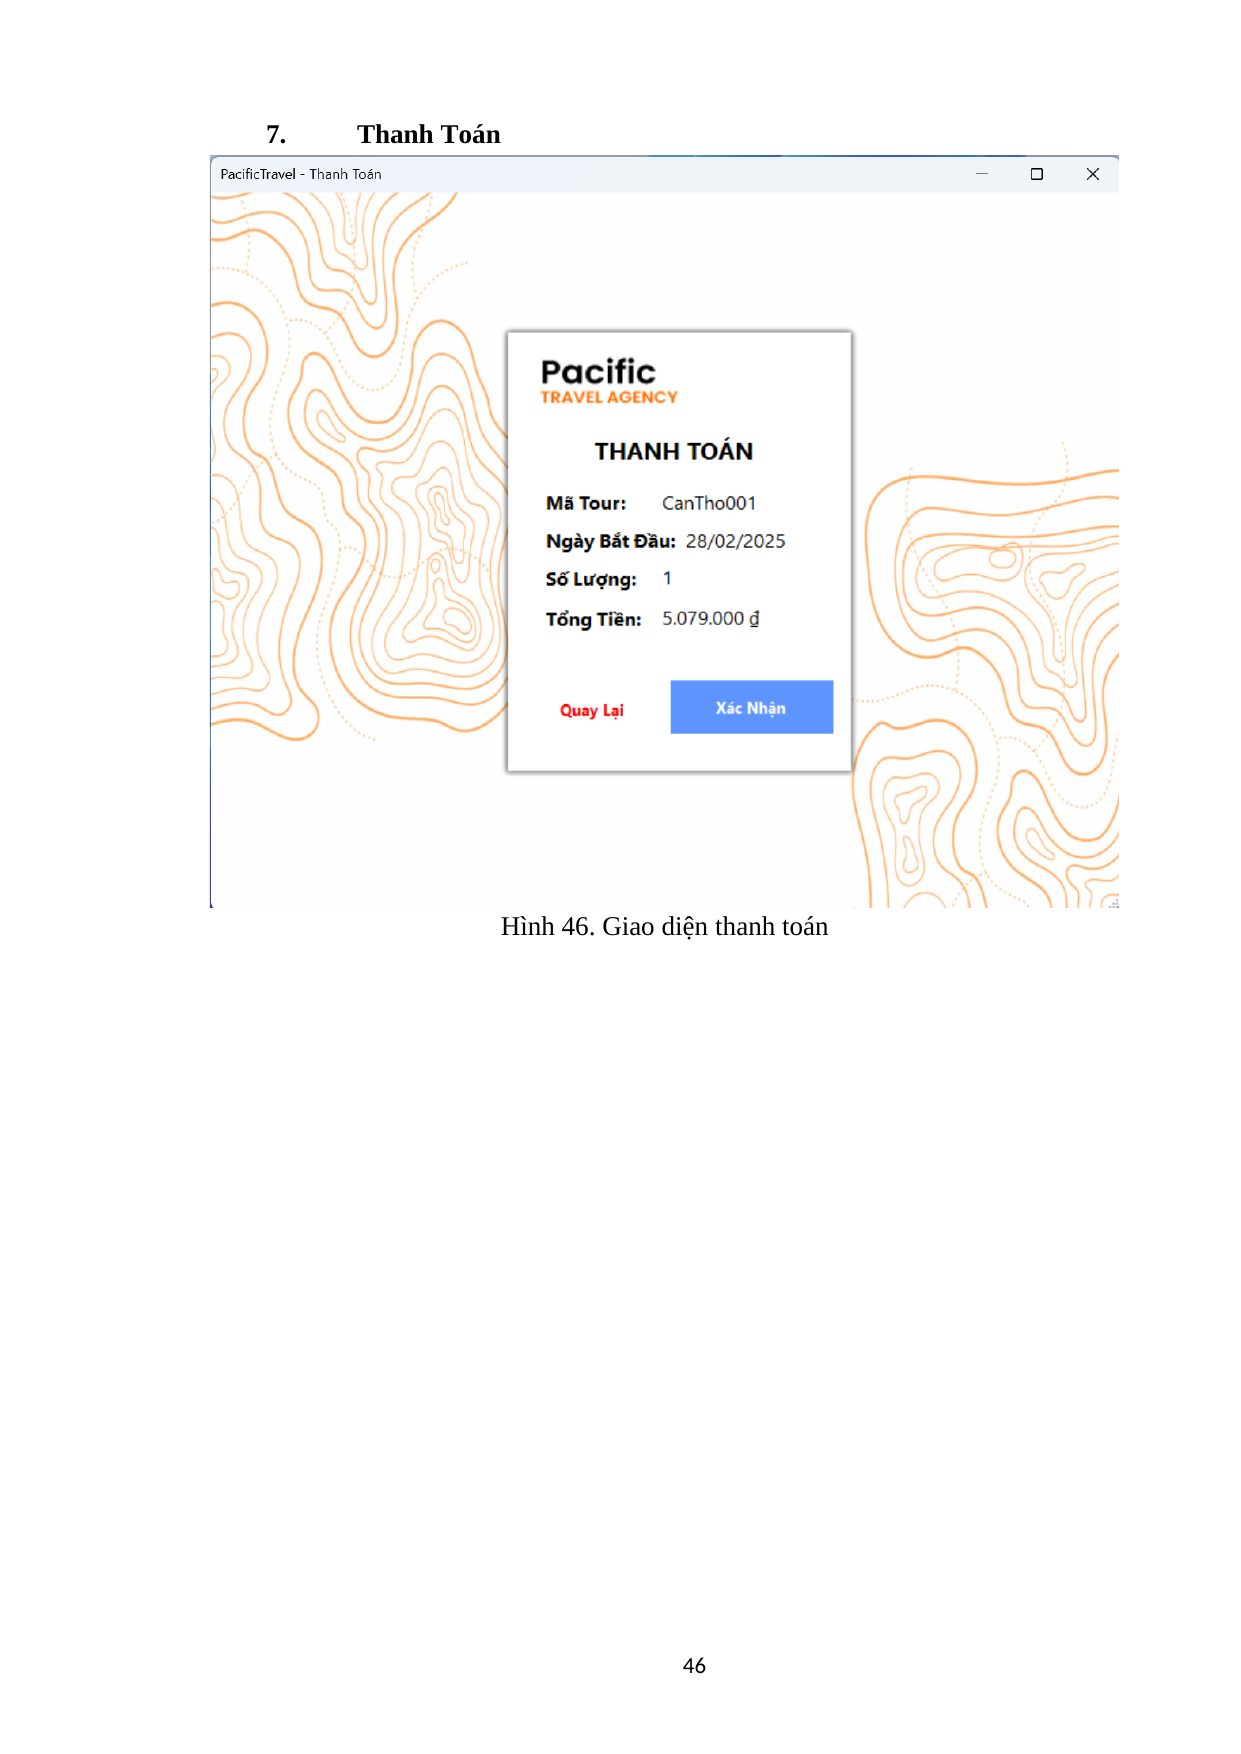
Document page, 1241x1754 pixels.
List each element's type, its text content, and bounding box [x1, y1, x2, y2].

picture [209, 155, 1119, 908]
subtitle Thanh Toán [207, 118, 1122, 149]
